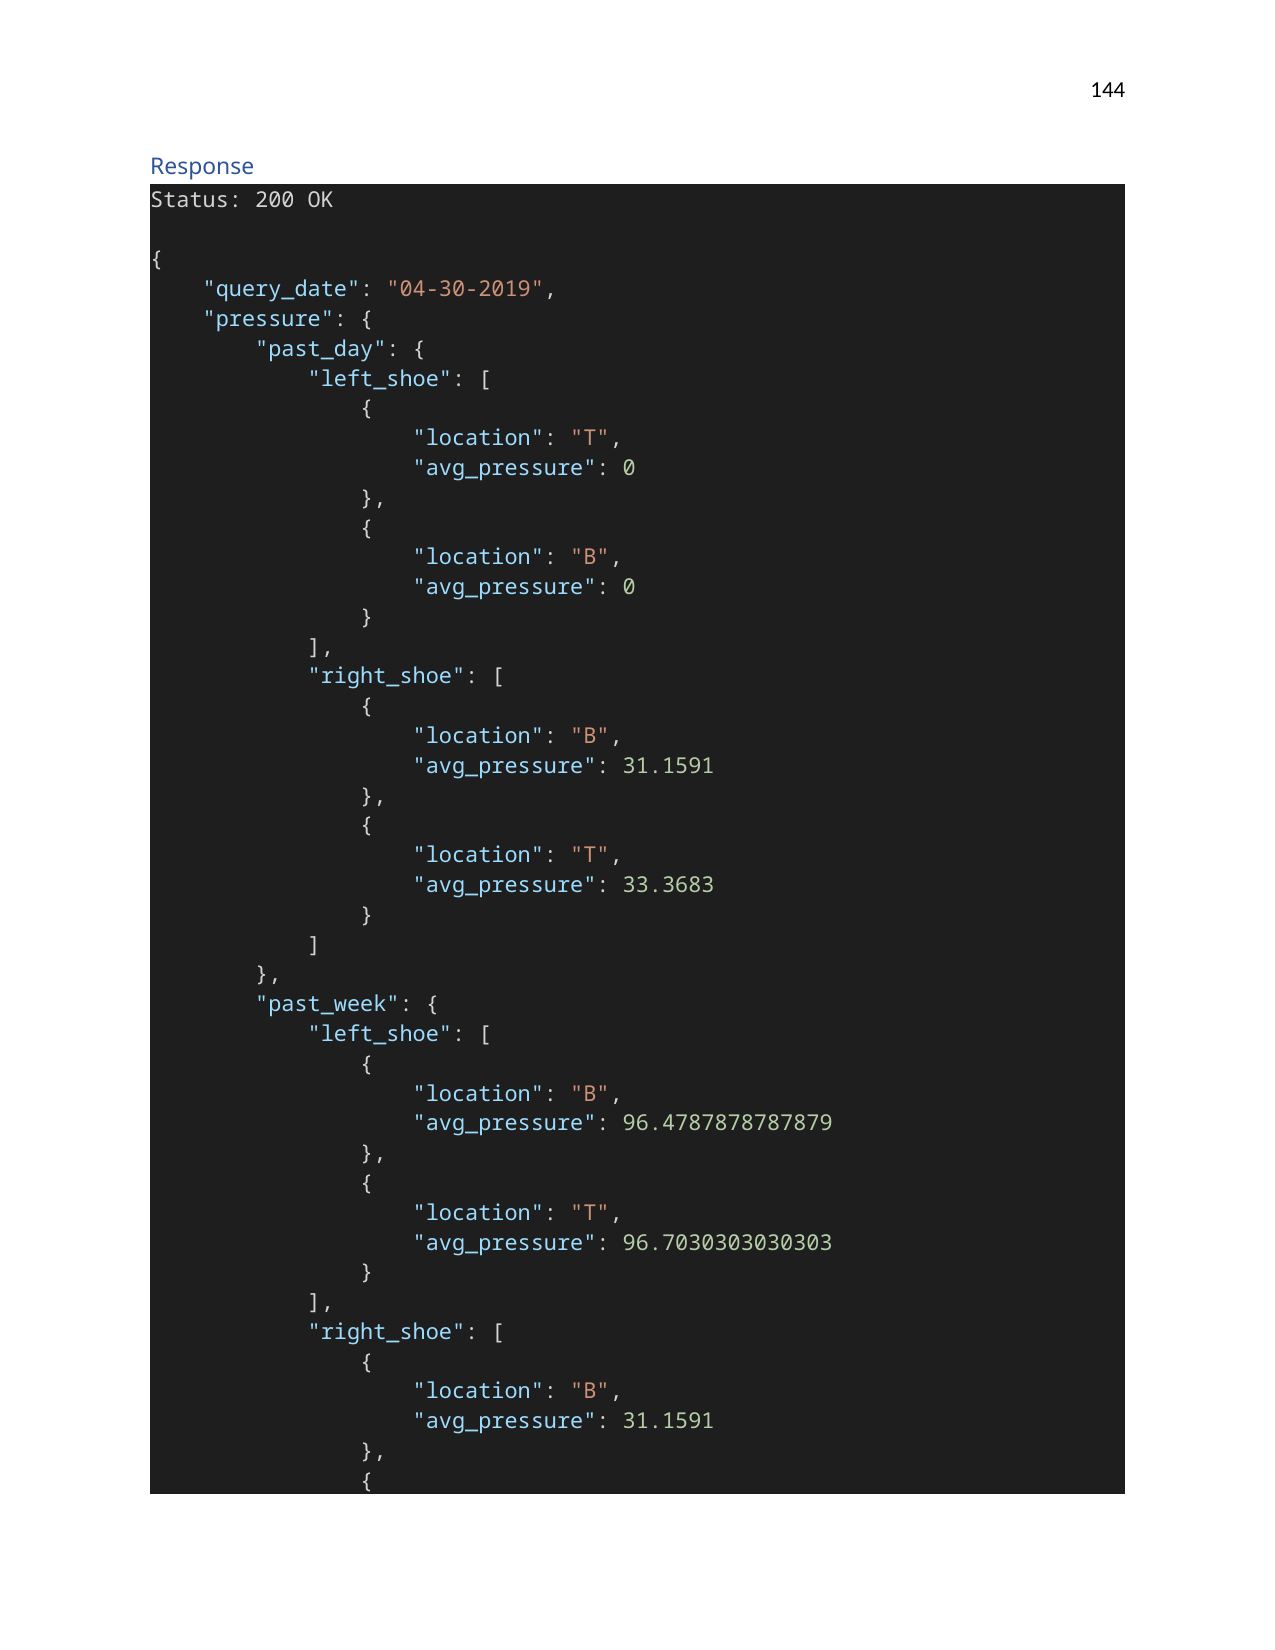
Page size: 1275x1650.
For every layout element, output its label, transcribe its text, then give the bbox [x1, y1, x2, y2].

text }, [150, 958, 1125, 988]
text "avg_pressure": 31.1591 [150, 1405, 1125, 1435]
text { [150, 1048, 1125, 1077]
text "avg_pressure": 33.3683 [150, 869, 1125, 899]
text { [150, 243, 1125, 273]
text "right_shoe": [ [150, 660, 1125, 690]
subtitle Response [150, 150, 1125, 181]
text }, [150, 1137, 1125, 1167]
text ] [150, 928, 1125, 958]
text { [150, 1346, 1125, 1375]
text "past_week": { [150, 988, 1125, 1018]
text "avg_pressure": 0 [150, 452, 1125, 482]
text "query_date": "04-30-2019", [150, 273, 1125, 303]
text { [150, 1167, 1125, 1197]
text }, [150, 1435, 1125, 1465]
text }, [150, 482, 1125, 511]
text { [150, 809, 1125, 839]
text { [150, 392, 1125, 422]
text "avg_pressure": 31.1591 [150, 750, 1125, 779]
text } [150, 899, 1125, 928]
text "left_shoe": [ [150, 362, 1125, 392]
text { [150, 690, 1125, 720]
text "location": "T", [150, 1197, 1125, 1226]
text "avg_pressure": 0 [150, 571, 1125, 601]
text "location": "T", [150, 839, 1125, 869]
text "right_shoe": [ [150, 1316, 1125, 1346]
text { [150, 1465, 1125, 1494]
text { [150, 511, 1125, 541]
text Status: 200 OK [150, 184, 1125, 213]
text "location": "B", [150, 1077, 1125, 1107]
text "avg_pressure": 96.4787878787879 [150, 1107, 1125, 1137]
text } [150, 601, 1125, 631]
text "pressure": { [150, 303, 1125, 333]
text "location": "T", [150, 422, 1125, 452]
text "location": "B", [150, 720, 1125, 750]
text "location": "B", [150, 541, 1125, 571]
text ], [150, 631, 1125, 660]
text "location": "B", [150, 1375, 1125, 1405]
text "avg_pressure": 96.7030303030303 [150, 1226, 1125, 1256]
text "left_shoe": [ [150, 1018, 1125, 1048]
text }, [150, 779, 1125, 809]
text "past_day": { [150, 333, 1125, 362]
text ], [150, 1286, 1125, 1316]
text } [150, 1256, 1125, 1286]
